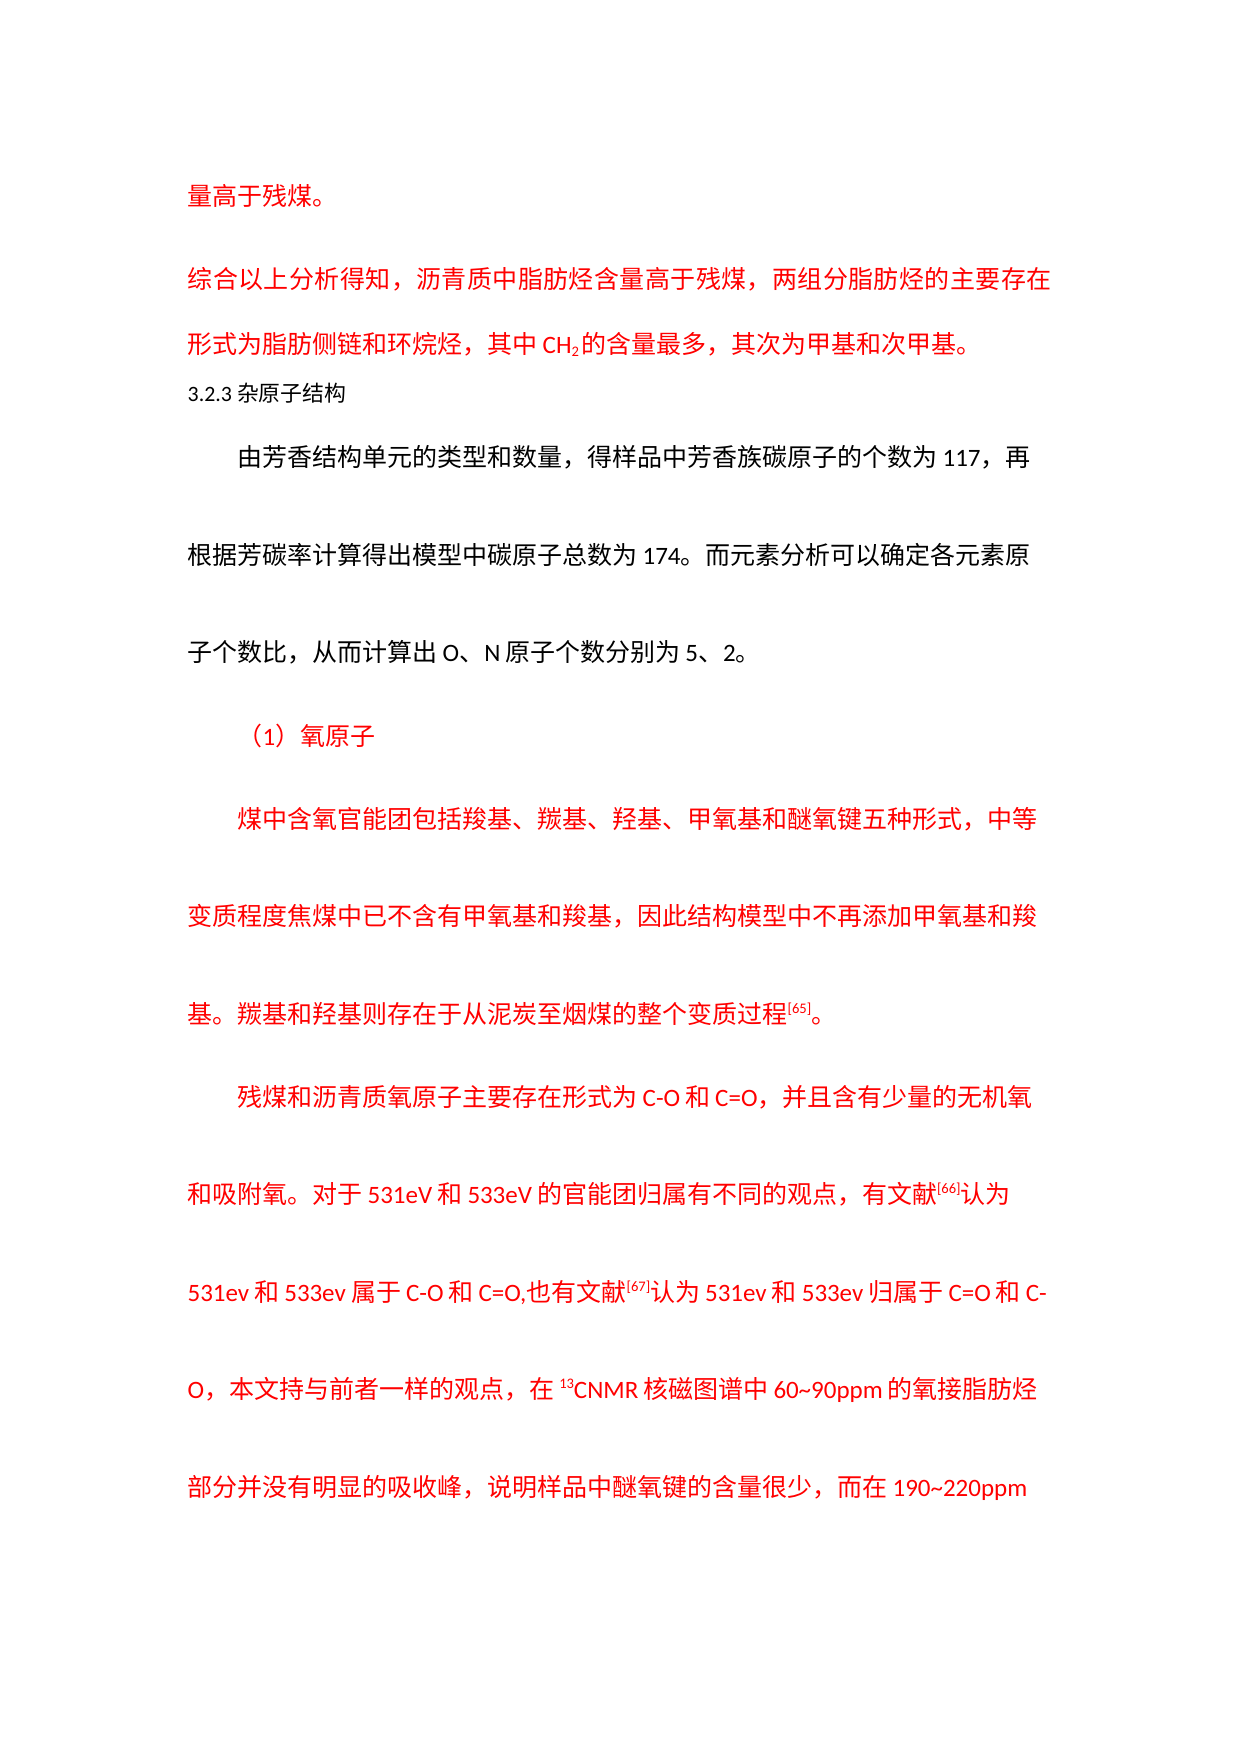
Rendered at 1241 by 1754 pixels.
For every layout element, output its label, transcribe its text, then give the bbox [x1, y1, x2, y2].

text 煤中含氧官能团包括羧基、羰基、羟基、甲氧基和醚氧键五种形式，中等变质程度焦煤中已不含有甲氧基和羧基，因此结构模型中不再添加甲氧基和羧基。羰基和羟基则存在于从泥炭至烟煤的整个变质过程[65]。 [187, 785, 1053, 1045]
text 综合以上分析得知，沥青质中脂肪烃含量高于残煤，两组分脂肪烃的主要存在形式为脂肪侧链和环烷烃，其中CH2的含量最多，其次为甲基和次甲基。 [187, 245, 1053, 375]
text 3.2.3 杂原子结构 [187, 375, 1053, 408]
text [187, 162, 1053, 227]
text （1）氧原子 [187, 702, 1053, 767]
text 由芳香结构单元的类型和数量，得样品中芳香族碳原子的个数为117，再根据芳碳率计算得出模型中碳原子总数为174。而元素分析可以确定各元素原子个数比，从而计算出O、N原子个数分别为5、2。 [187, 423, 1053, 683]
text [187, 1063, 1053, 1518]
